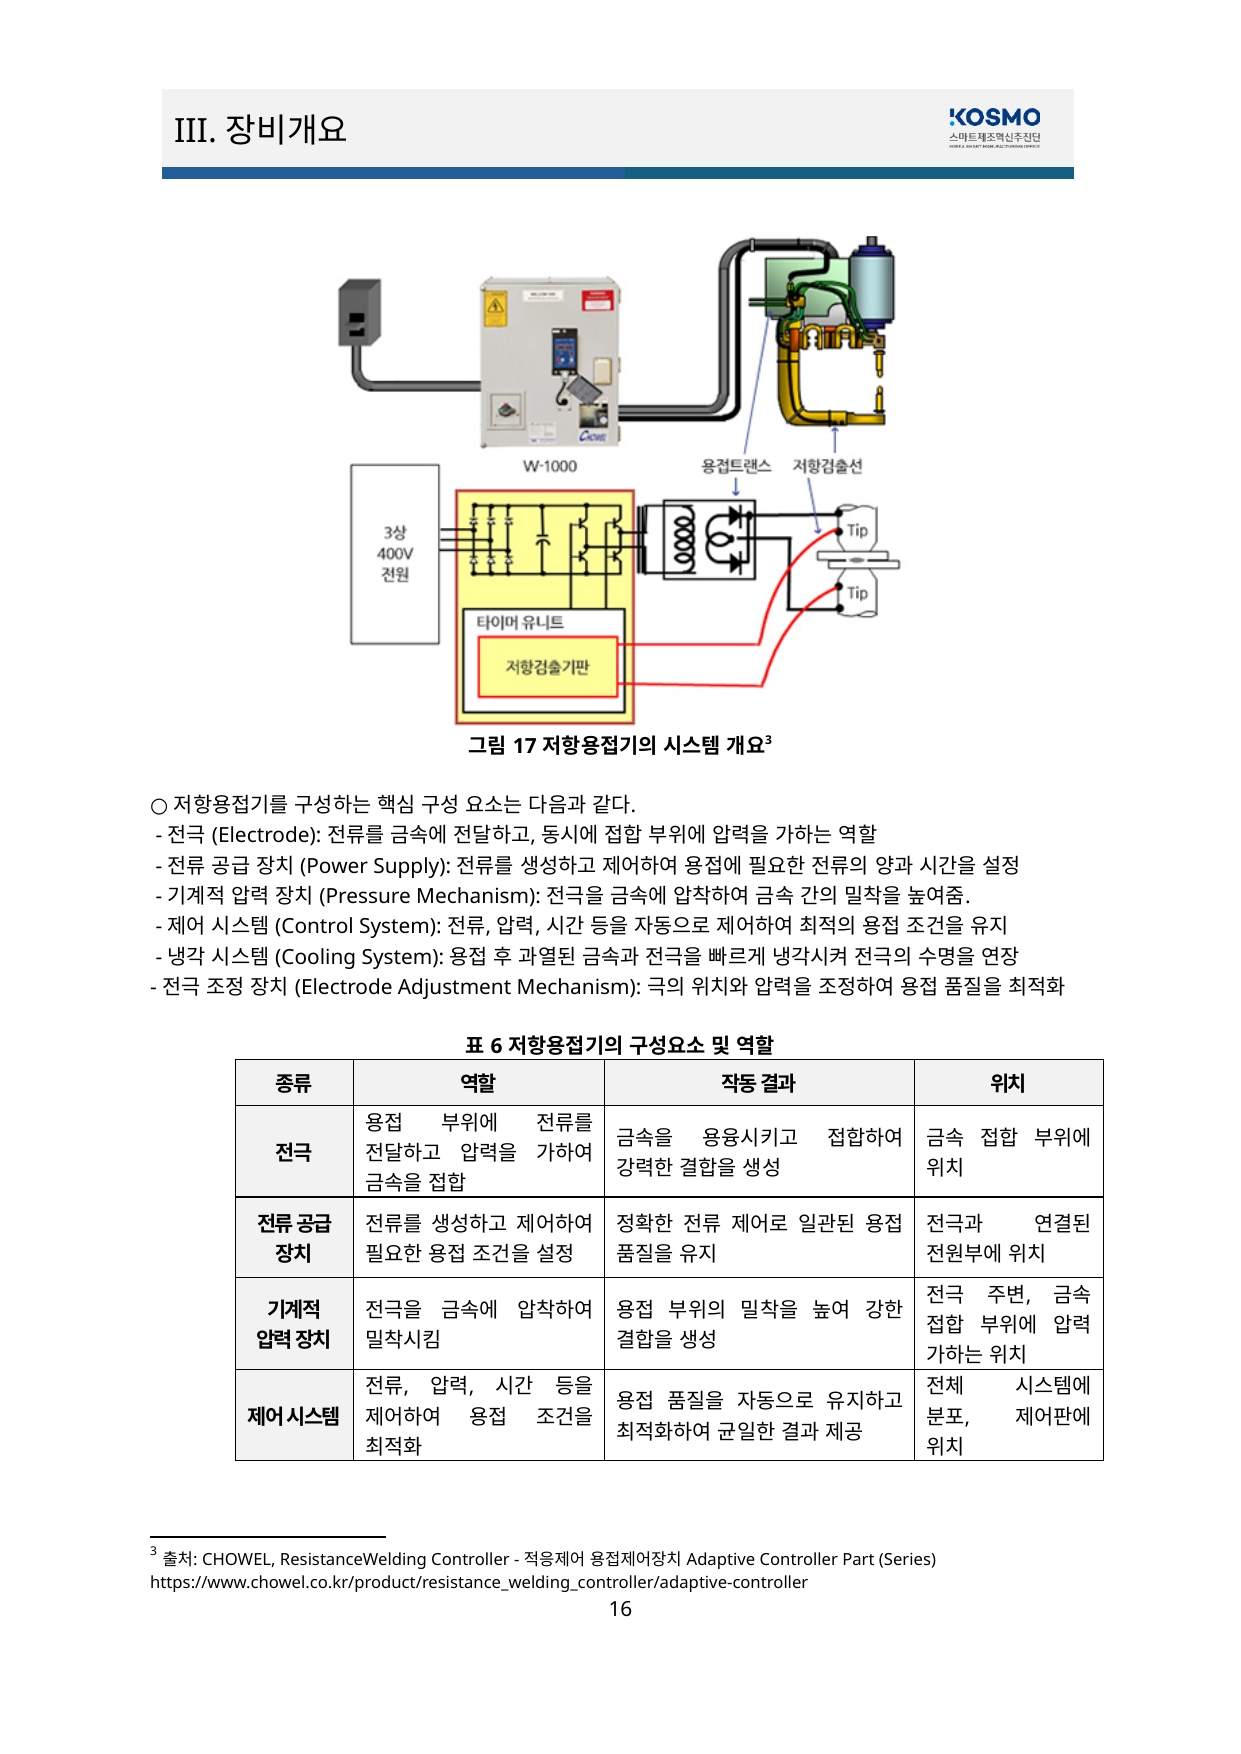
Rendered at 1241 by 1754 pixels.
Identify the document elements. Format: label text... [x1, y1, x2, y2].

table_cell 전류 공급 장치 [236, 1198, 353, 1277]
table_header 역할 [354, 1060, 604, 1105]
table_cell 용접 품질을 자동으로 유지하고 최적화하여 균일한 결과 제공 [605, 1370, 914, 1460]
table_cell 금속을 용융시키고 접합하여 강력한 결합을 생성 [605, 1106, 914, 1196]
table_cell 제어 시스템 [236, 1370, 353, 1460]
table_cell 전류를 생성하고 제어하여 필요한 용접 조건을 설정 [354, 1198, 604, 1277]
text - 기계적 압력 장치 (Pressure Mechanism): 전극을 금속에 압착하여 금속 간의 밀착을 높여줌. [150, 879, 1090, 910]
table_cell 금속 접합 부위에 위치 [915, 1106, 1103, 1196]
picture [949, 108, 1040, 148]
table_header 위치 [915, 1060, 1103, 1105]
text - 전극 (Electrode): 전류를 금속에 전달하고, 동시에 접합 부위에 압력을 가하는 역할 [150, 819, 1090, 849]
table_cell 전류, 압력, 시간 등을 제어하여 용접 조건을 최적화 [354, 1370, 604, 1460]
text - 냉각 시스템 (Cooling System): 용접 후 과열된 금속과 전극을 빠르게 냉각시켜 전극의 수명을 연장 [150, 940, 1090, 970]
table_cell 전극 [236, 1106, 353, 1196]
table_header 작동 결과 [605, 1060, 914, 1105]
text - 제어 시스템 (Control System): 전류, 압력, 시간 등을 자동으로 제어하여 최적의 용접 조건을 유지 [150, 910, 1090, 940]
table_header 종류 [236, 1060, 353, 1105]
picture [325, 236, 915, 730]
table_cell 전극을 금속에 압착하여 밀착시킴 [354, 1278, 604, 1369]
text - 전극 조정 장치 (Electrode Adjustment Mechanism): 극의 위치와 압력을 조정하여 용접 품질을 최적화 [150, 970, 1090, 1001]
table_cell 전체 시스템에 분포, 제어판에 위치 [915, 1370, 1103, 1460]
table_cell 전극과 연결된 전원부에 위치 [915, 1198, 1103, 1277]
table_cell 전극 주변, 금속 접합 부위에 압력 가하는 위치 [915, 1278, 1103, 1369]
text - 전류 공급 장치 (Power Supply): 전류를 생성하고 제어하여 용접에 필요한 전류의 양과 시간을 설정 [150, 849, 1090, 879]
table_cell 용접 부위에 전류를 전달하고 압력을 가하여 금속을 접합 [354, 1106, 604, 1196]
table_cell 용접 부위의 밀착을 높여 강한 결합을 생성 [605, 1278, 914, 1369]
table_cell 정확한 전류 제어로 일관된 용접 품질을 유지 [605, 1198, 914, 1277]
table_cell 기계적 압력 장치 [236, 1278, 353, 1369]
text ○ 저항용접기를 구성하는 핵심 구성 요소는 다음과 같다. [150, 788, 1090, 819]
